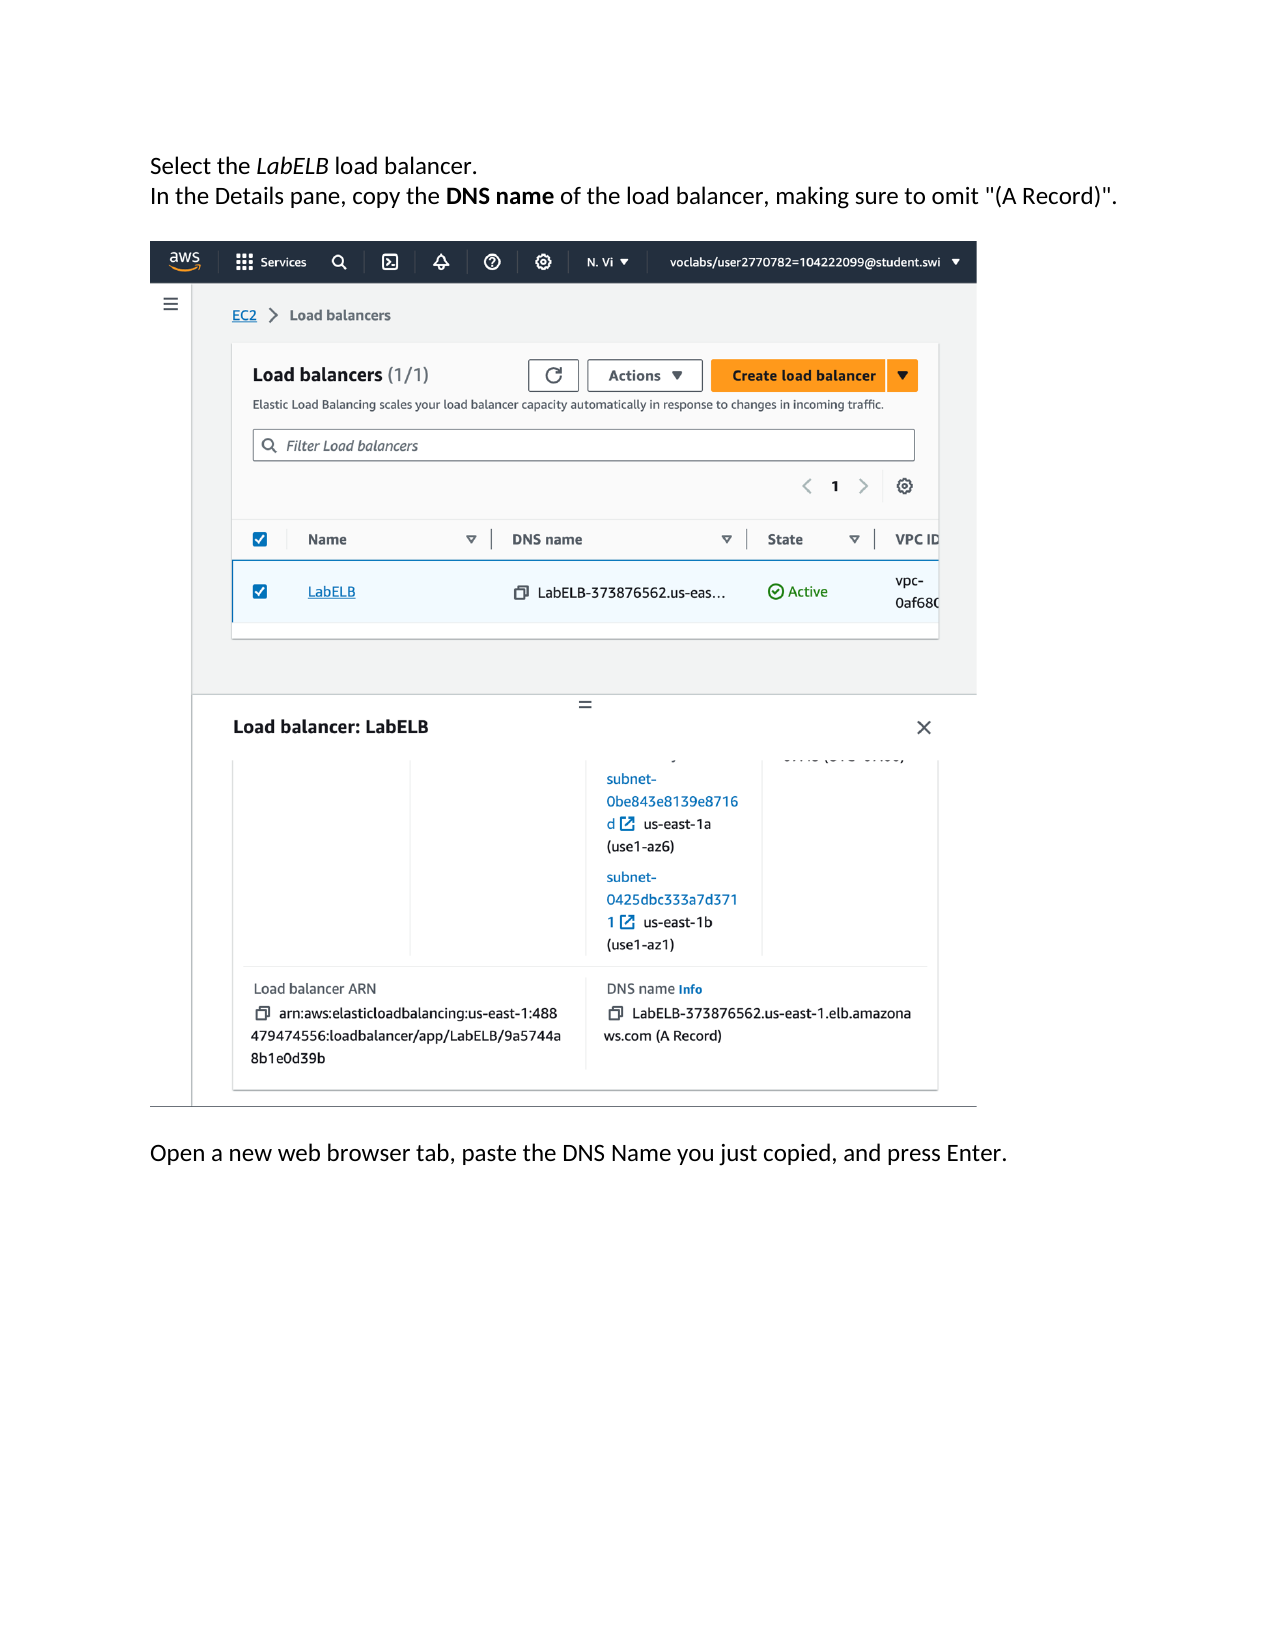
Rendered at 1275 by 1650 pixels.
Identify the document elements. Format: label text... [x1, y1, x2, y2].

text In the Details pane, copy the DNS name of the load balancer, making sure to omit "(A Record)". [150, 181, 1125, 211]
text Open a new web browser tab, paste the DNS Name you just copied, and press Enter. [150, 1137, 1125, 1167]
picture [150, 241, 977, 1107]
text Select the LabELB load balancer. [150, 150, 1125, 181]
